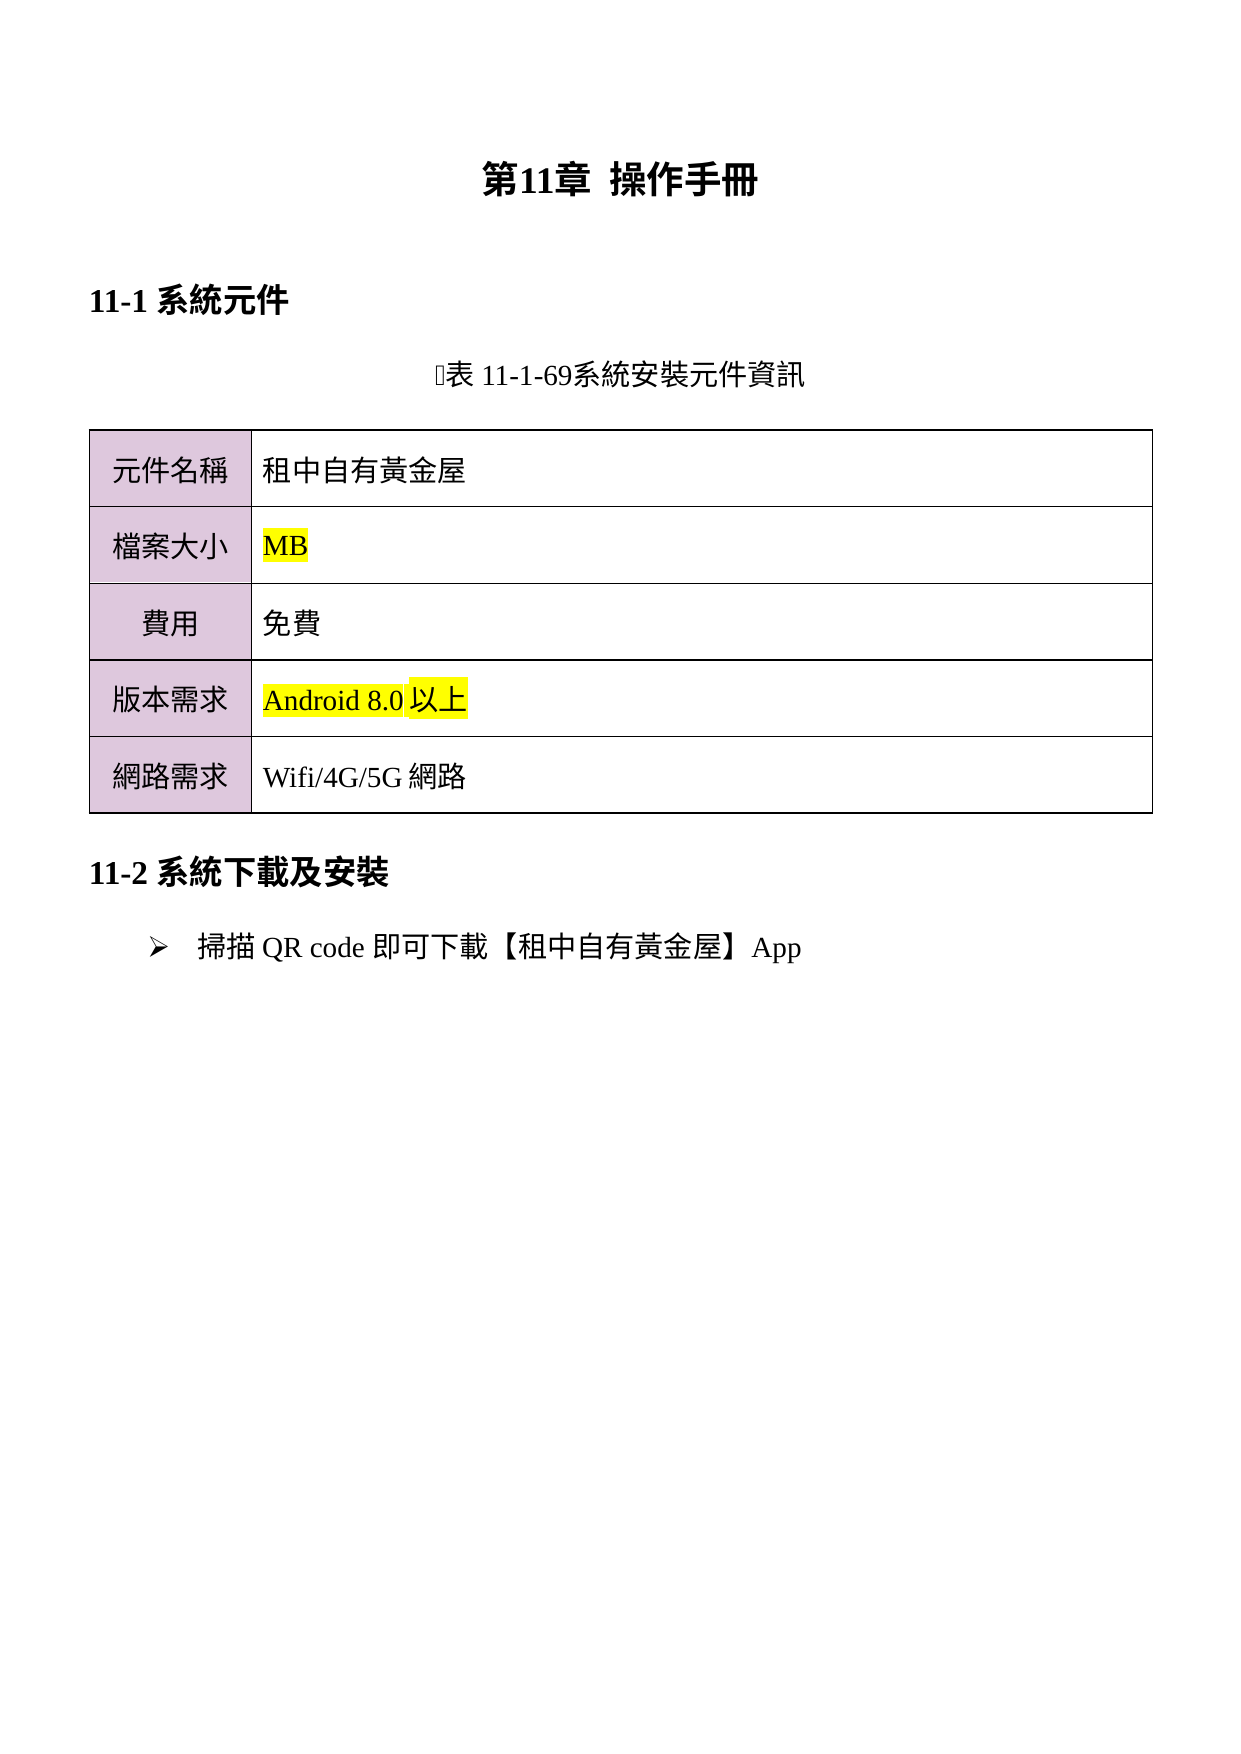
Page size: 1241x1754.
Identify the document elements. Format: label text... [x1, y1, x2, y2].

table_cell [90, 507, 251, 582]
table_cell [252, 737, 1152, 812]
subtitle 操作手冊 [89, 140, 1152, 215]
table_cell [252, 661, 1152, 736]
list 掃描 QR code 即可下載【租中自有黃金屋】App [147, 907, 1152, 982]
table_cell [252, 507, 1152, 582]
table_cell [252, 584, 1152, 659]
subtitle 系統下載及安裝 [89, 832, 1152, 907]
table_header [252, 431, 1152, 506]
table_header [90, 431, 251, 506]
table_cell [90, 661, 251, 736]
subtitle 系統元件 [89, 261, 1152, 336]
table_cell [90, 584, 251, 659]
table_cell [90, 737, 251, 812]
